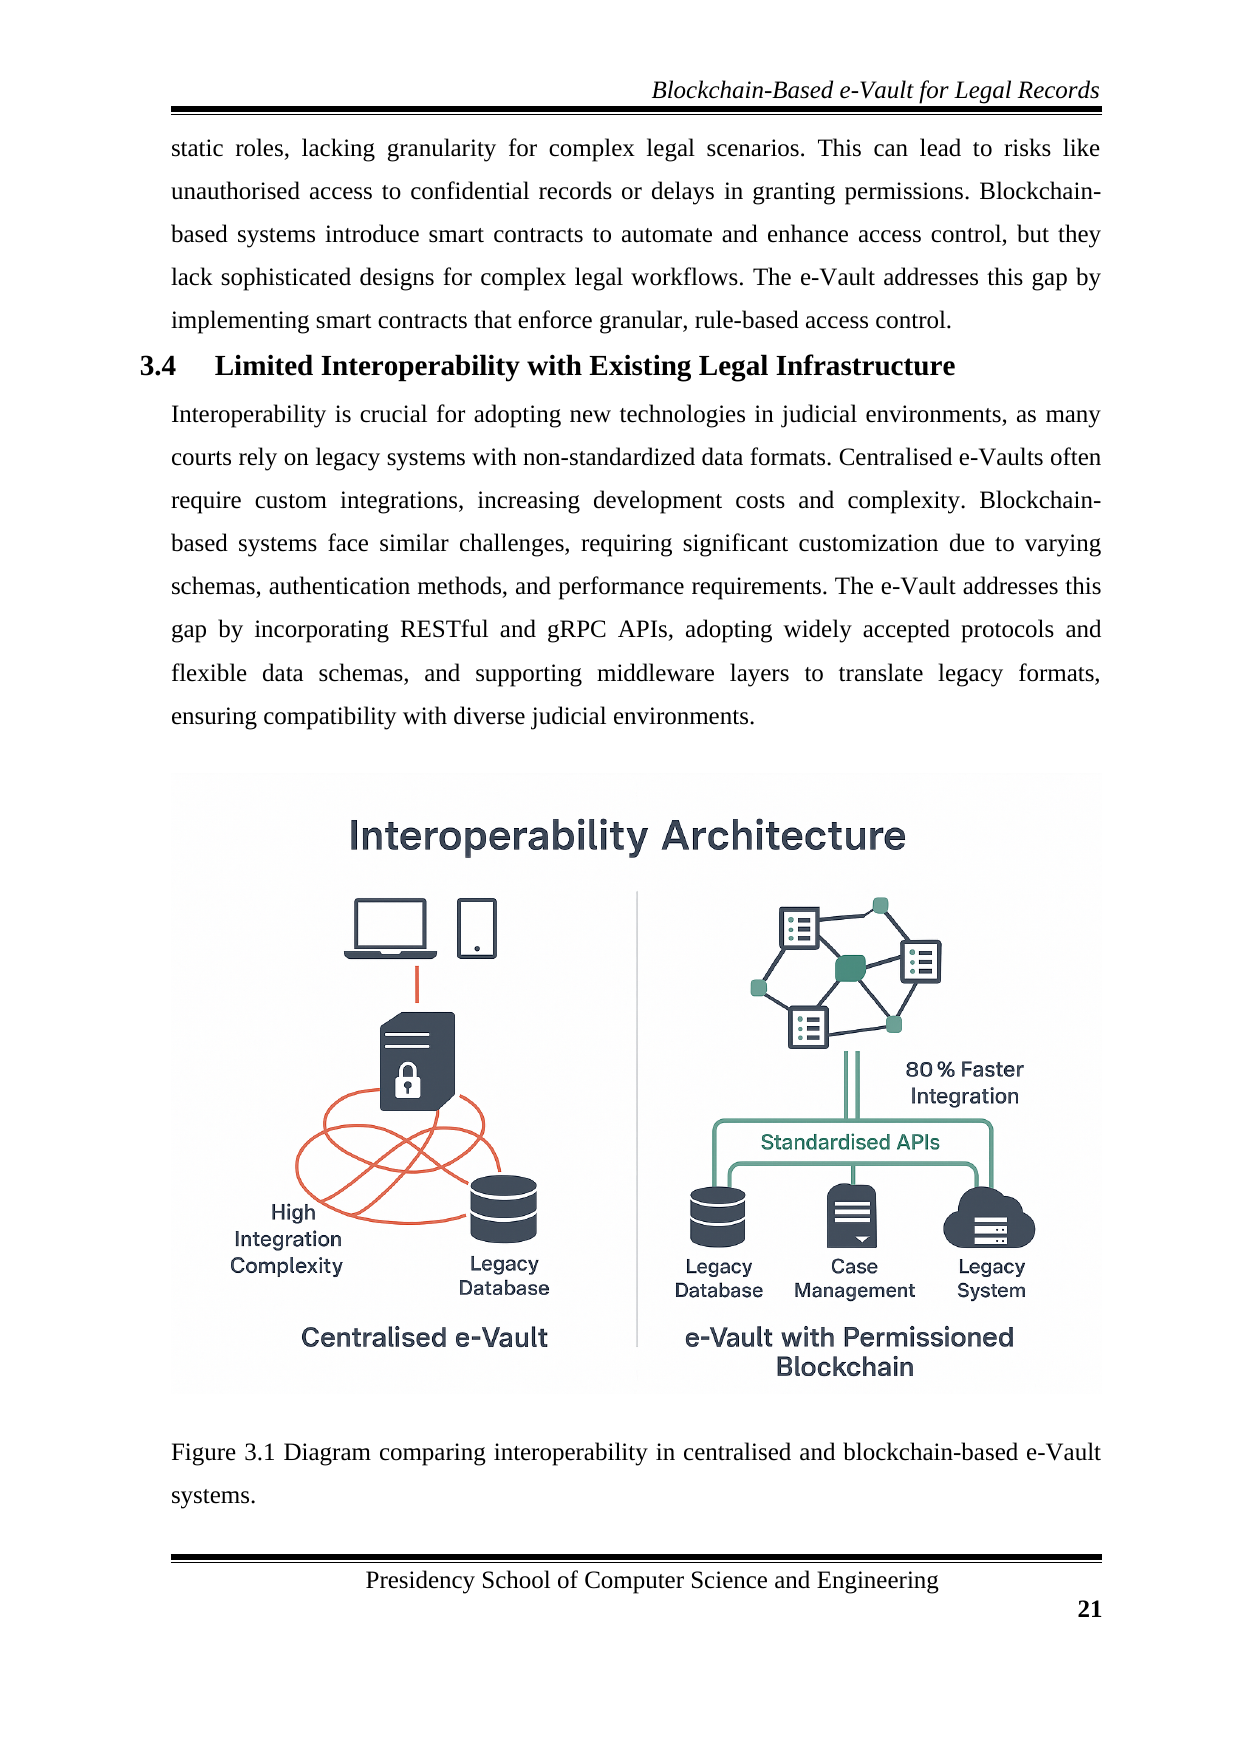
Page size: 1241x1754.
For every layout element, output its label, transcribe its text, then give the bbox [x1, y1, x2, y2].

text Interoperability is crucial for adopting new technologies in judicial environments, as many courts rely on legacy systems with non-standardized data formats. Centralised e-Vaults often require custom integrations, increasing development costs and complexity. Blockchain-based systems face similar challenges, requiring significant customization due to varying schemas, authentication methods, and performance requirements. The e-Vault addresses this gap by incorporating RESTful and gRPC APIs, adopting widely accepted protocols and flexible data schemas, and supporting middleware layers to translate legacy formats, ensuring compatibility with diverse judicial environments. [171, 399, 1102, 729]
picture [170, 773, 1103, 1394]
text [171, 133, 1102, 334]
subtitle Limited Interoperability with Existing Legal Infrastructure [139, 348, 1102, 382]
text Figure 3.1 Diagram comparing interoperability in centralised and blockchain-based e-Vault systems. [171, 1437, 1102, 1509]
